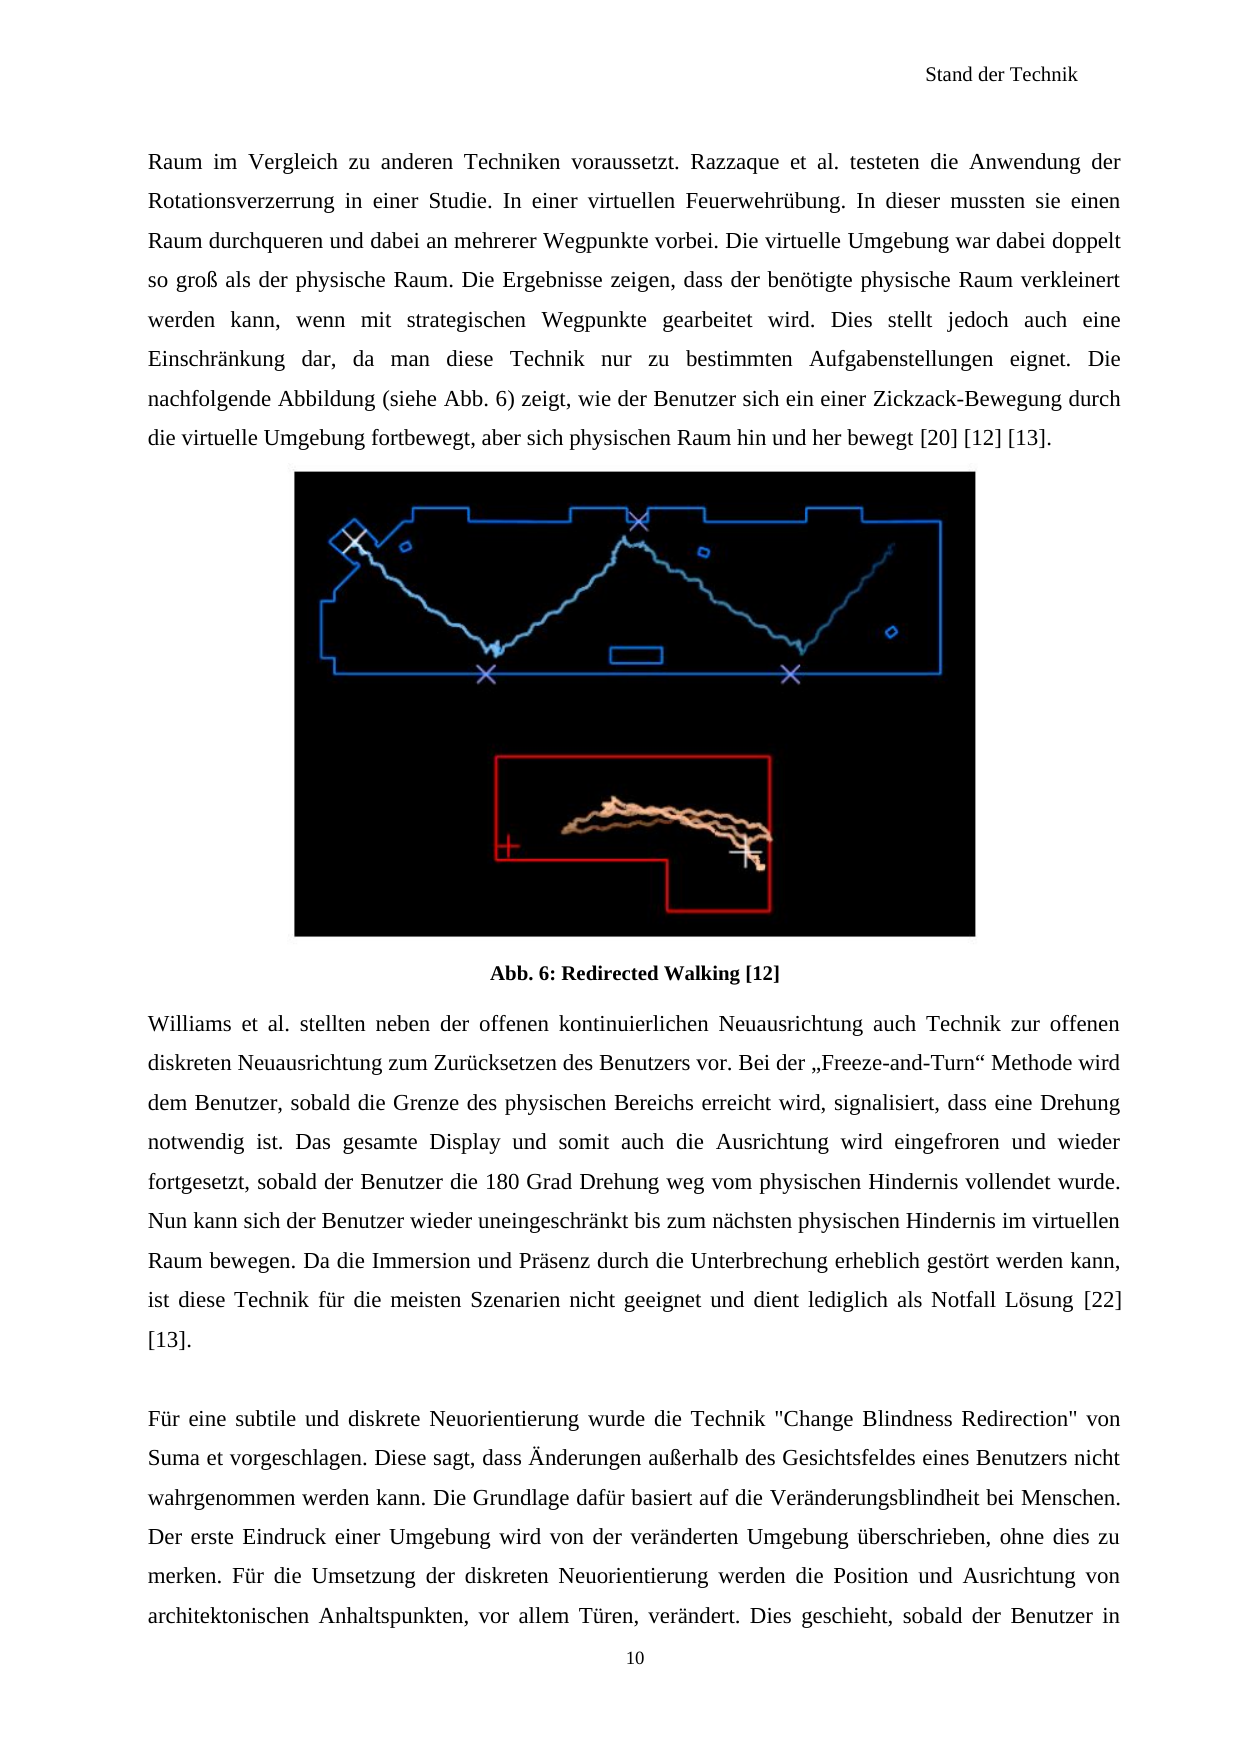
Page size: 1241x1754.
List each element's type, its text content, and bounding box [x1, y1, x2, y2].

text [148, 1404, 1122, 1628]
picture [287, 463, 983, 948]
text Williams et al. stellten neben der offenen kontinuierlichen Neuausrichtung auch Technik zur offenen diskreten Neuausrichtung zum Zurücksetzen des Benutzers vor. Bei der „Freeze-and-Turn“ Methode wird dem Benutzer, sobald die Grenze des physischen Bereichs erreicht wird, signalisiert, dass eine Drehung notwendig ist. Das gesamte Display und somit auch die Ausrichtung wird eingefroren und wieder fortgesetzt, sobald der Benutzer die 180 Grad Drehung weg vom physischen Hindernis vollendet wurde. Nun kann sich der Benutzer wieder uneingeschränkt bis zum nächsten physischen Hindernis im virtuellen Raum bewegen. Da die Immersion und Präsenz durch die Unterbrechung erheblich gestört werden kann, ist diese Technik für die meisten Szenarien nicht geeignet und dient lediglich als Notfall Lösung . [148, 1010, 1122, 1352]
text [148, 148, 1122, 450]
text Abb. : Redirected Walking [148, 961, 1122, 985]
